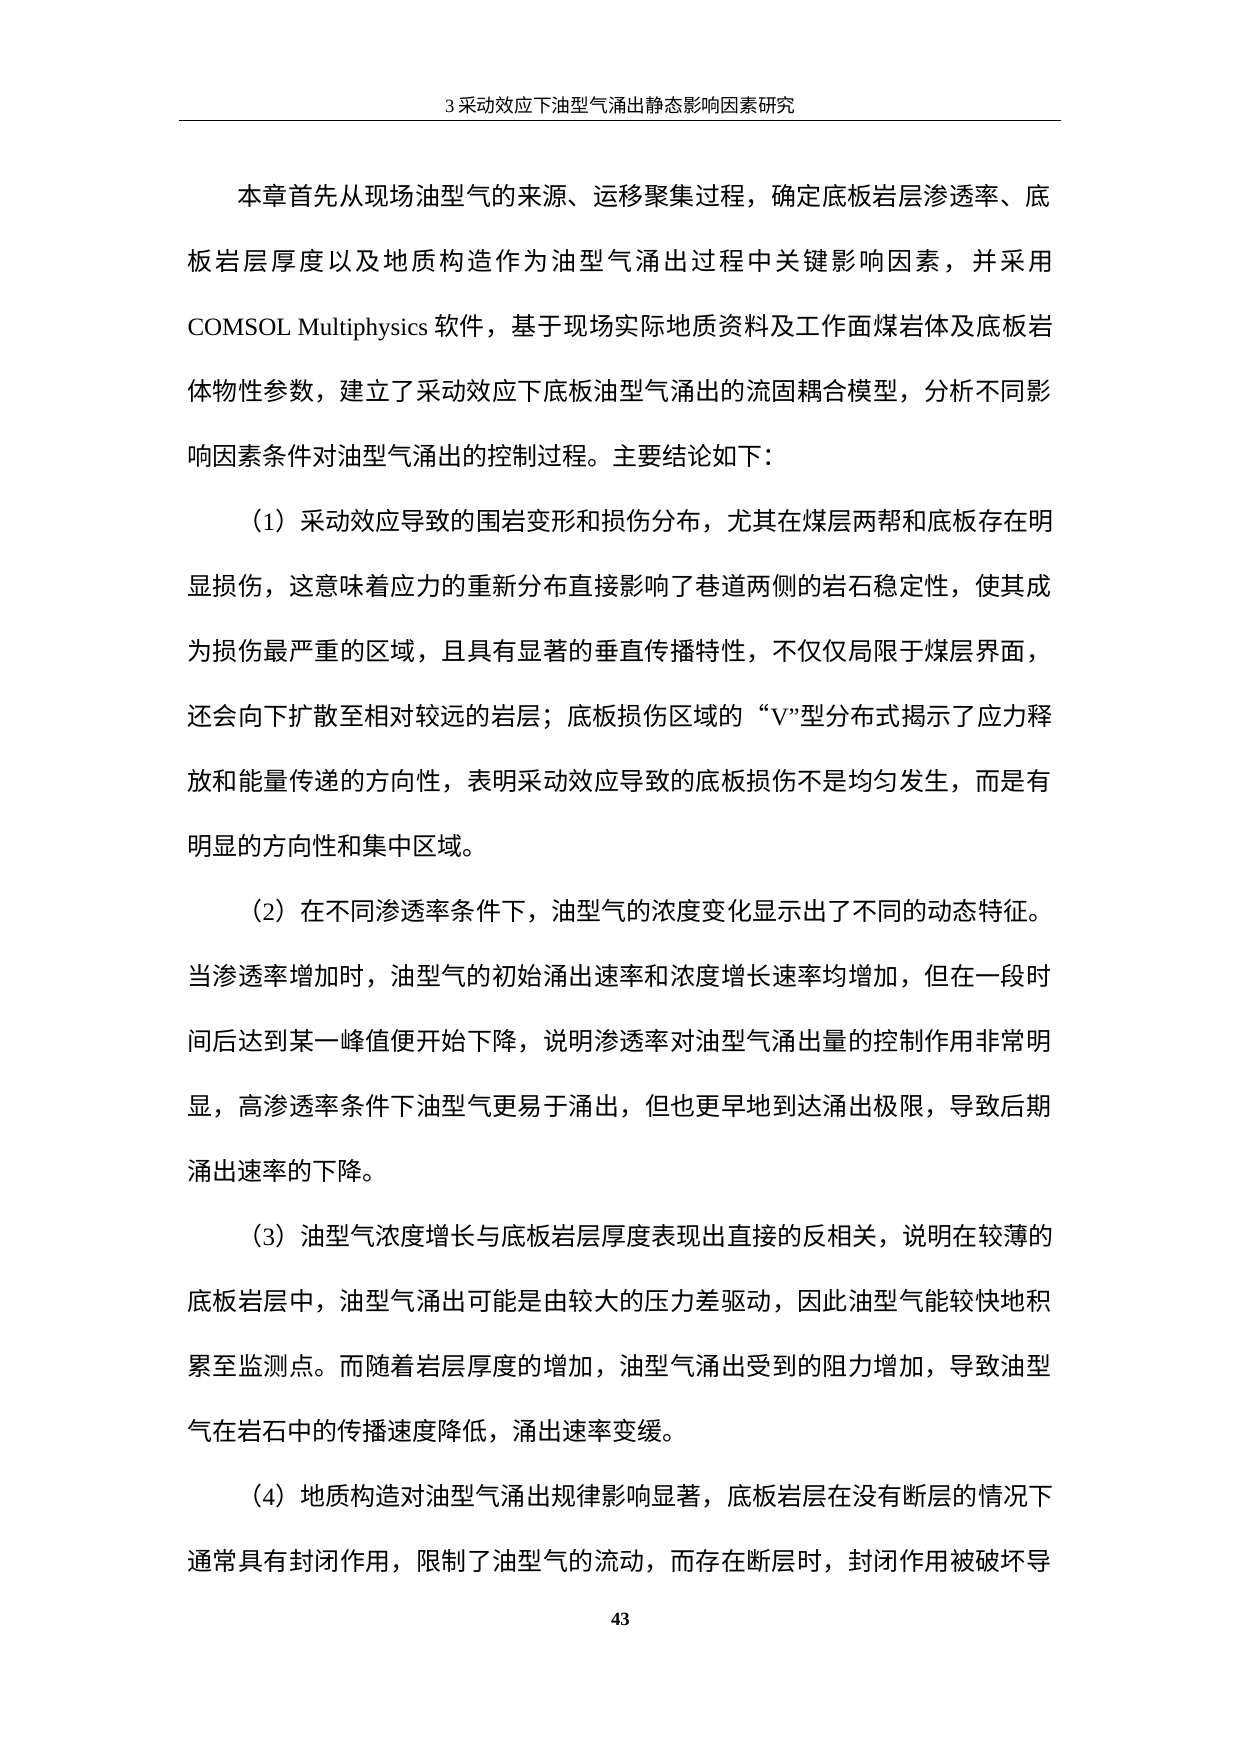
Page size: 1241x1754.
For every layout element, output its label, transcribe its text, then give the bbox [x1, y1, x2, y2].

text （2）在不同渗透率条件下，油型气的浓度变化显示出了不同的动态特征。当渗透率增加时，油型气的初始涌出速率和浓度增长速率均增加，但在一段时间后达到某一峰值便开始下降，说明渗透率对油型气涌出量的控制作用非常明显，高渗透率条件下油型气更易于涌出，但也更早地到达涌出极限，导致后期涌出速率的下降。 [187, 877, 1053, 1202]
text （3）油型气浓度增长与底板岩层厚度表现出直接的反相关，说明在较薄的底板岩层中，油型气涌出可能是由较大的压力差驱动，因此油型气能较快地积累至监测点。而随着岩层厚度的增加，油型气涌出受到的阻力增加，导致油型气在岩石中的传播速度降低，涌出速率变缓。 [187, 1202, 1053, 1462]
text （1）采动效应导致的围岩变形和损伤分布，尤其在煤层两帮和底板存在明显损伤，这意味着应力的重新分布直接影响了巷道两侧的岩石稳定性，使其成为损伤最严重的区域，且具有显著的垂直传播特性，不仅仅局限于煤层界面，还会向下扩散至相对较远的岩层；底板损伤区域的“V”型分布式揭示了应力释放和能量传递的方向性，表明采动效应导致的底板损伤不是均匀发生，而是有明显的方向性和集中区域。 [187, 487, 1053, 877]
text 本章首先从现场油型气的来源、运移聚集过程，确定底板岩层渗透率、底板岩层厚度以及地质构造作为油型气涌出过程中关键影响因素，并采用COMSOL Multiphysics软件，基于现场实际地质资料及工作面煤岩体及底板岩体物性参数，建立了采动效应下底板油型气涌出的流固耦合模型，分析不同影响因素条件对油型气涌出的控制过程。主要结论如下： [187, 162, 1053, 487]
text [187, 1462, 1053, 1592]
